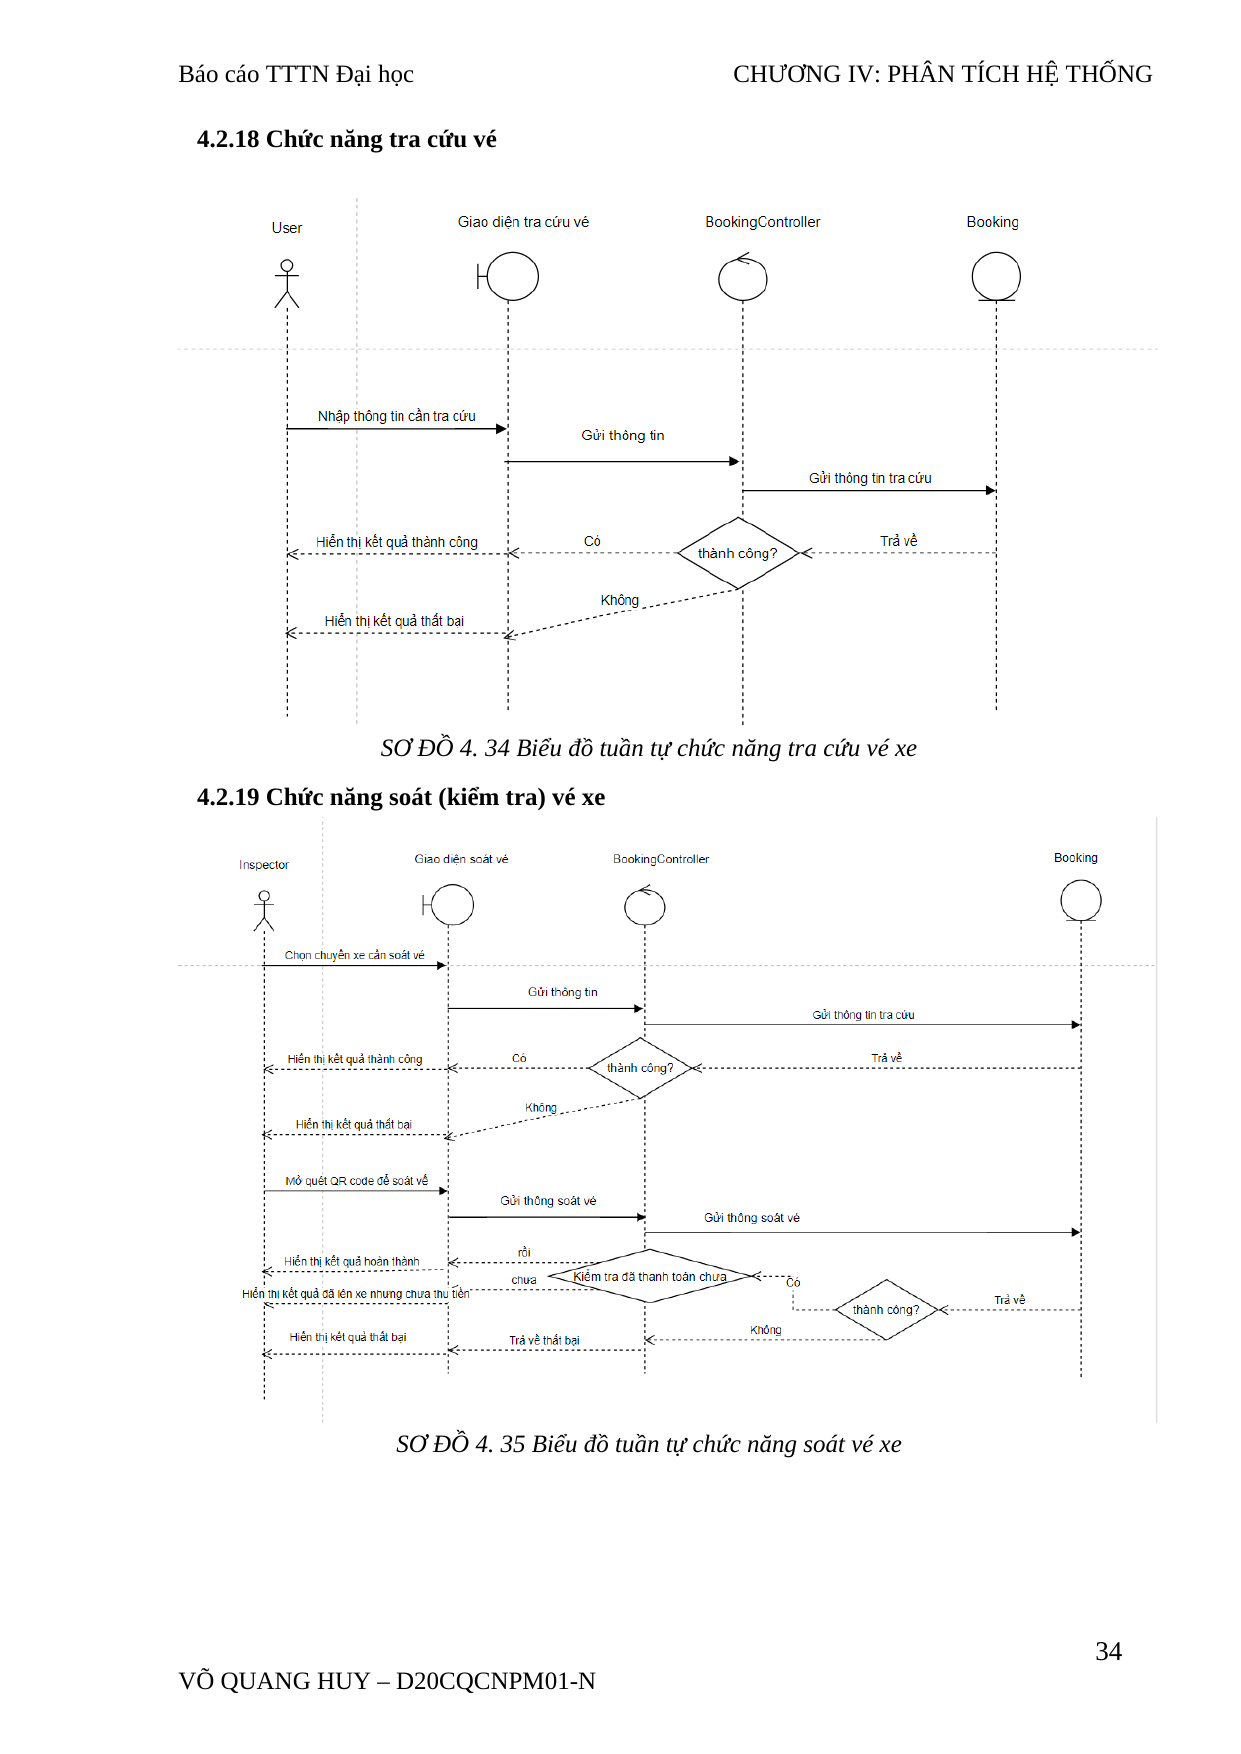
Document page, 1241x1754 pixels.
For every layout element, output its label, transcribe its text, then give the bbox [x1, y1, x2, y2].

text SƠ ĐỒ 4. 34 Biểu đồ tuần tự chức năng tra cứu vé xe [178, 733, 1122, 761]
text SƠ ĐỒ 4. 35 Biểu đồ tuần tự chức năng soát vé xe [178, 1429, 1122, 1458]
picture [178, 817, 1158, 1423]
text 4.2.18 Chức năng tra cứu vé [178, 124, 1122, 153]
picture [178, 194, 1158, 727]
text 4.2.19 Chức năng soát (kiểm tra) vé xe [178, 782, 1122, 811]
